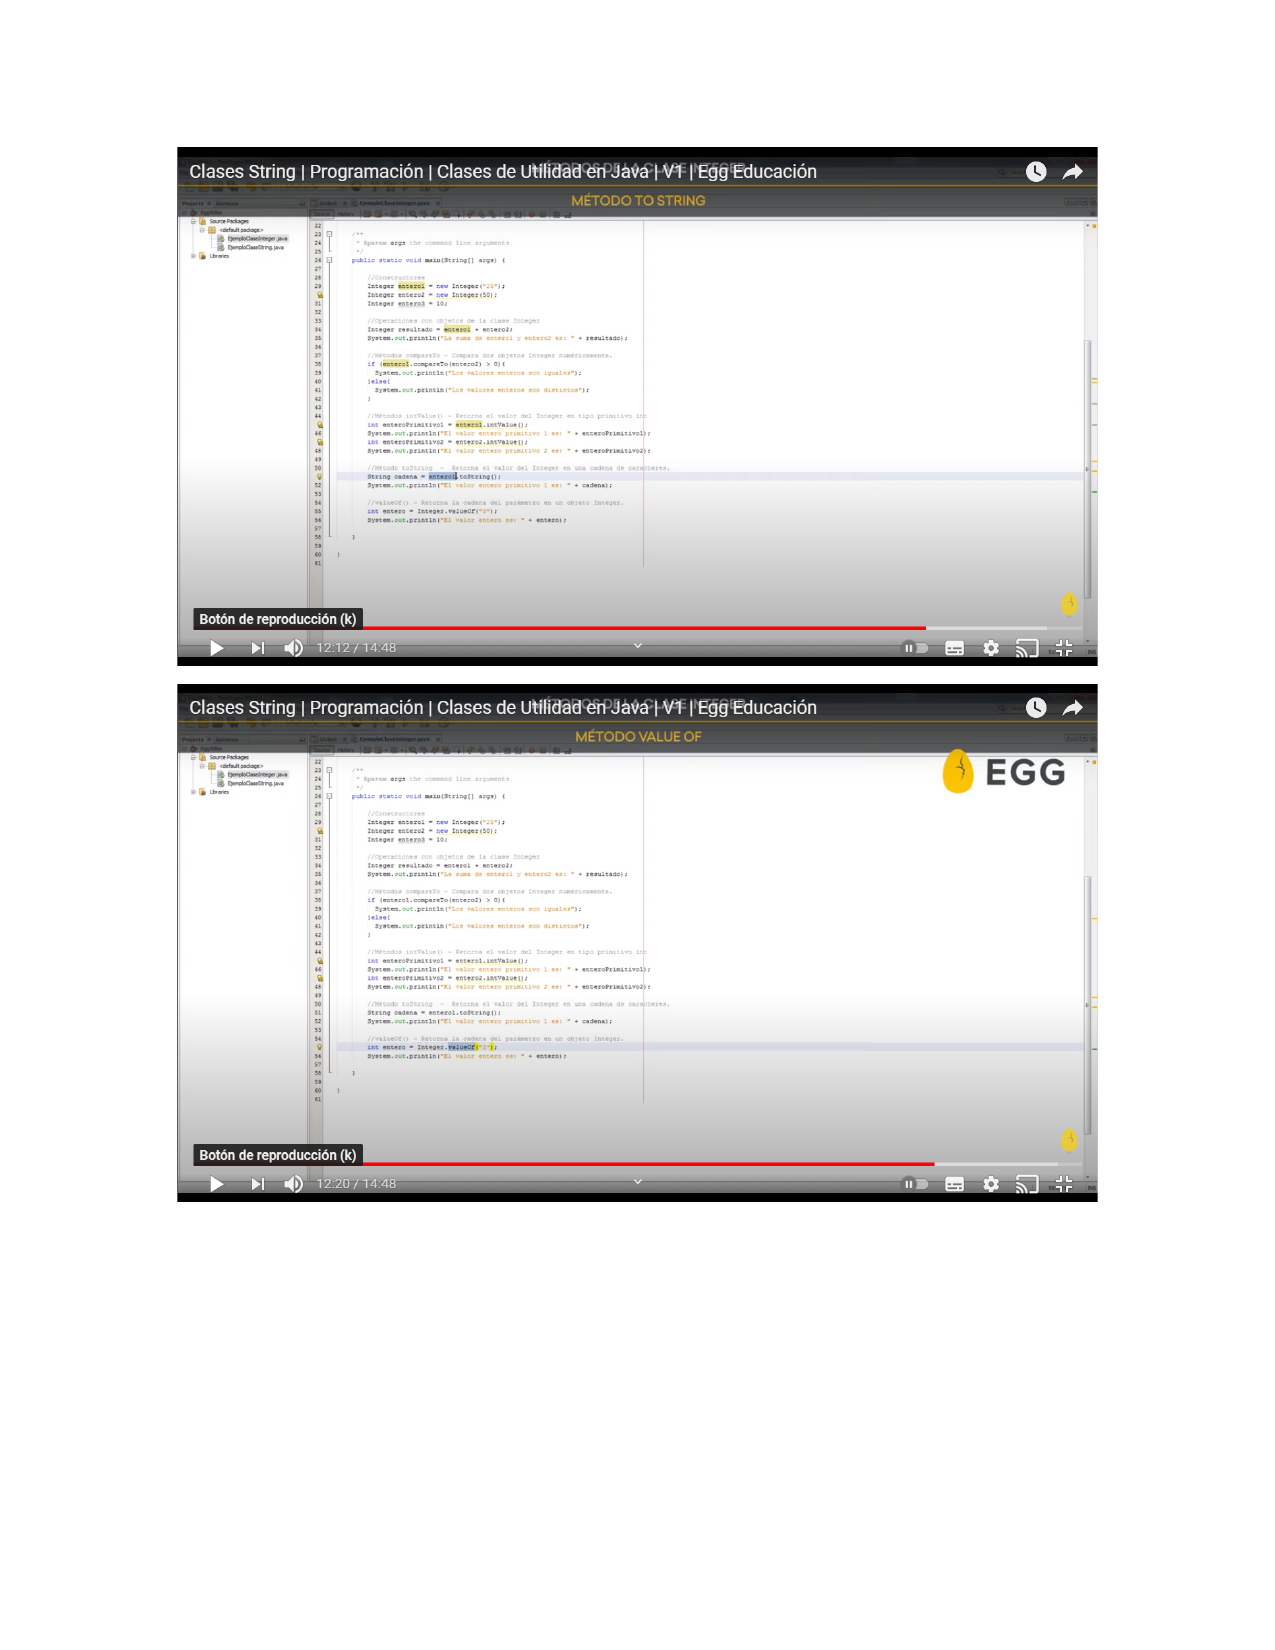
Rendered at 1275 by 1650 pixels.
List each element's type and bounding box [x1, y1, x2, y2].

picture [177, 147, 1098, 666]
picture [177, 684, 1098, 1202]
